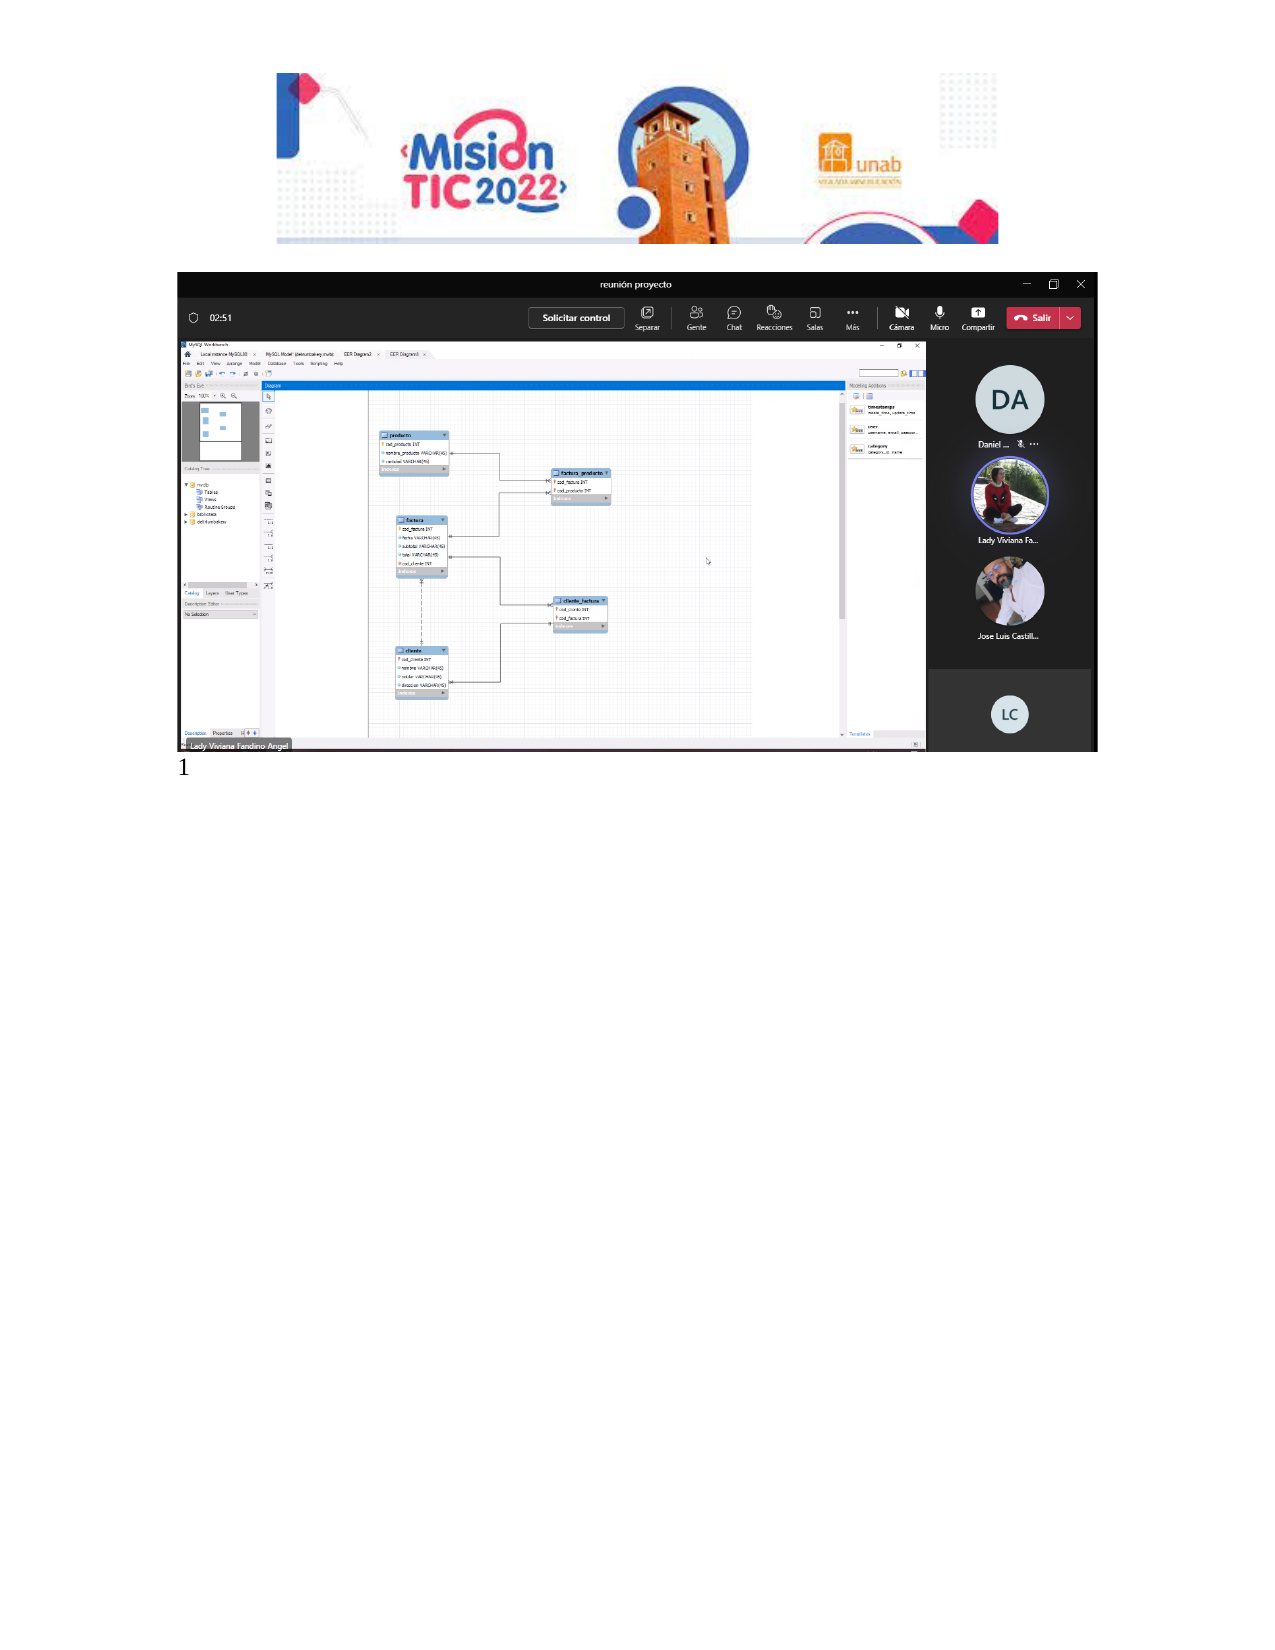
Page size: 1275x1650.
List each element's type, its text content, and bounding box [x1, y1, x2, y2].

picture [177, 272, 1098, 752]
picture [276, 73, 999, 244]
text 1 [177, 752, 1098, 781]
